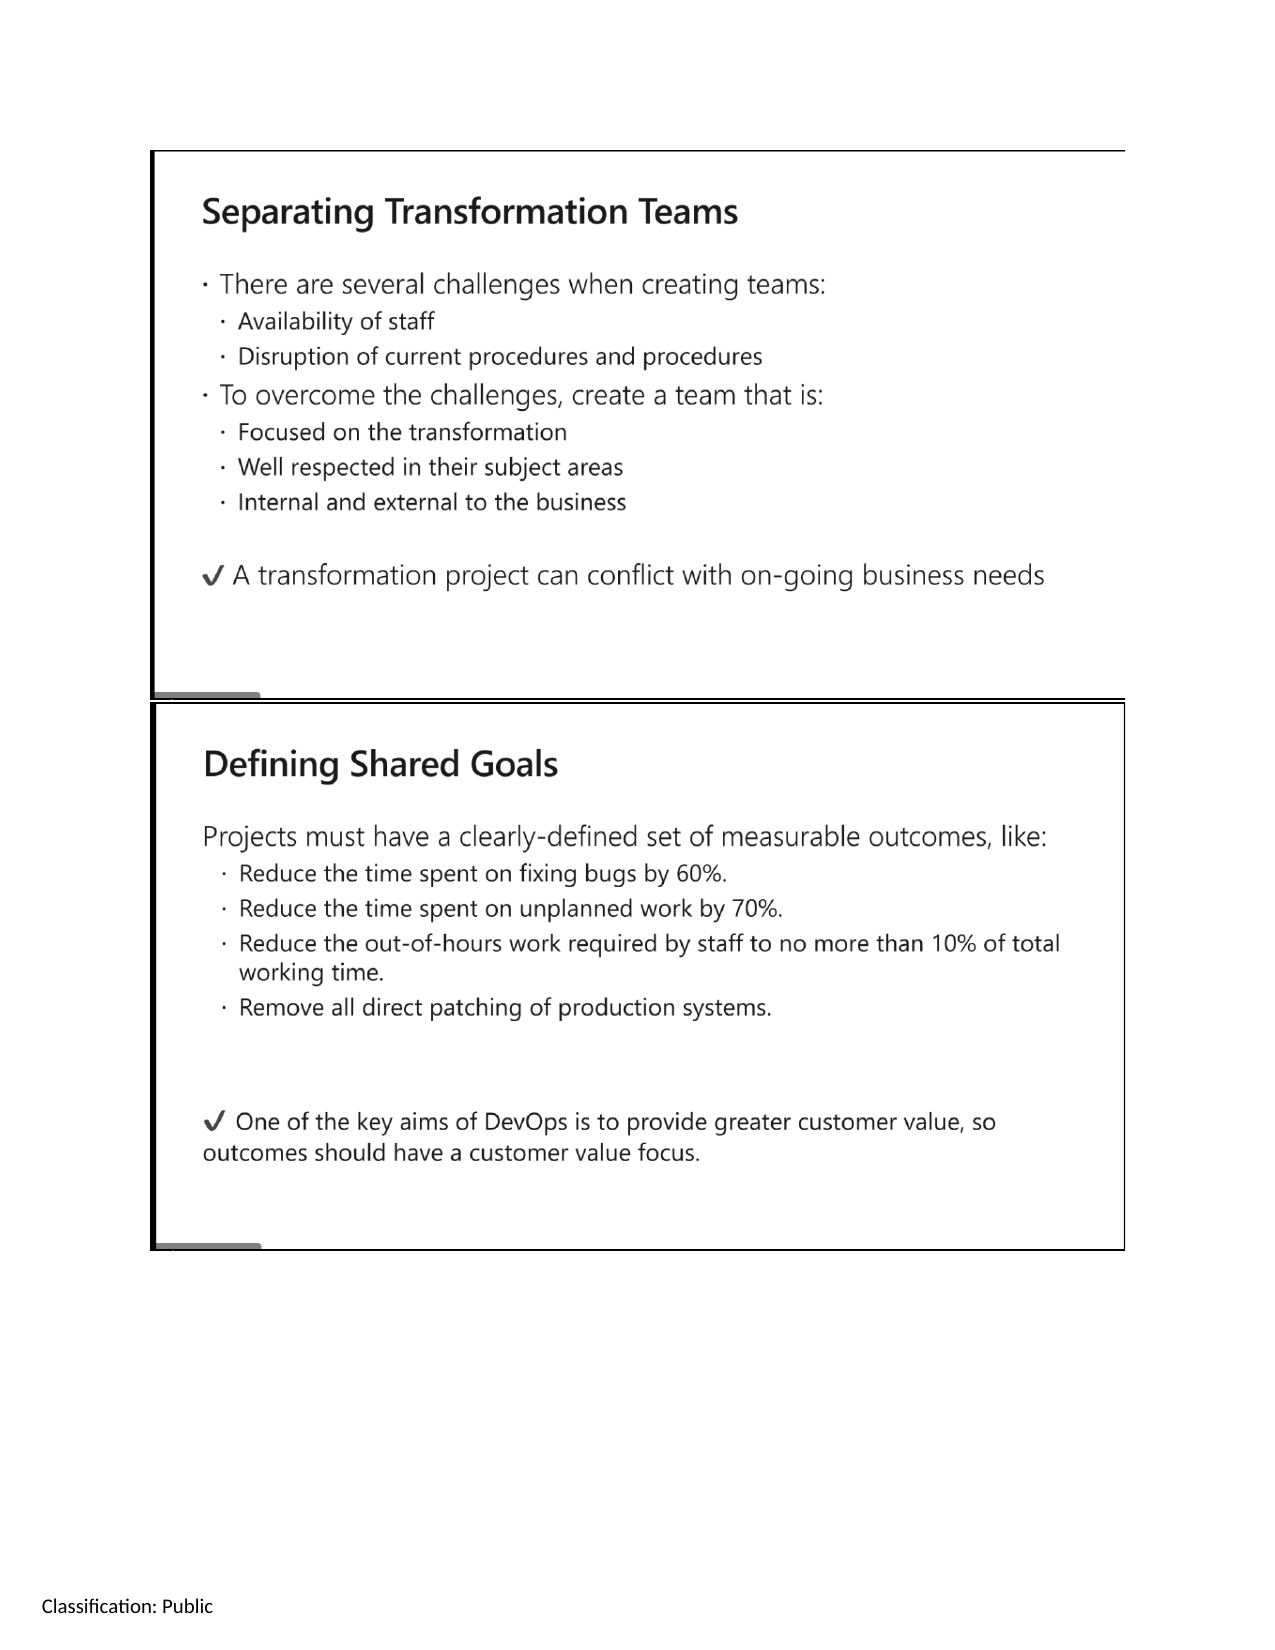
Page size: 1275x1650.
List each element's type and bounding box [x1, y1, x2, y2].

picture [150, 150, 1125, 700]
picture [150, 702, 1125, 1251]
